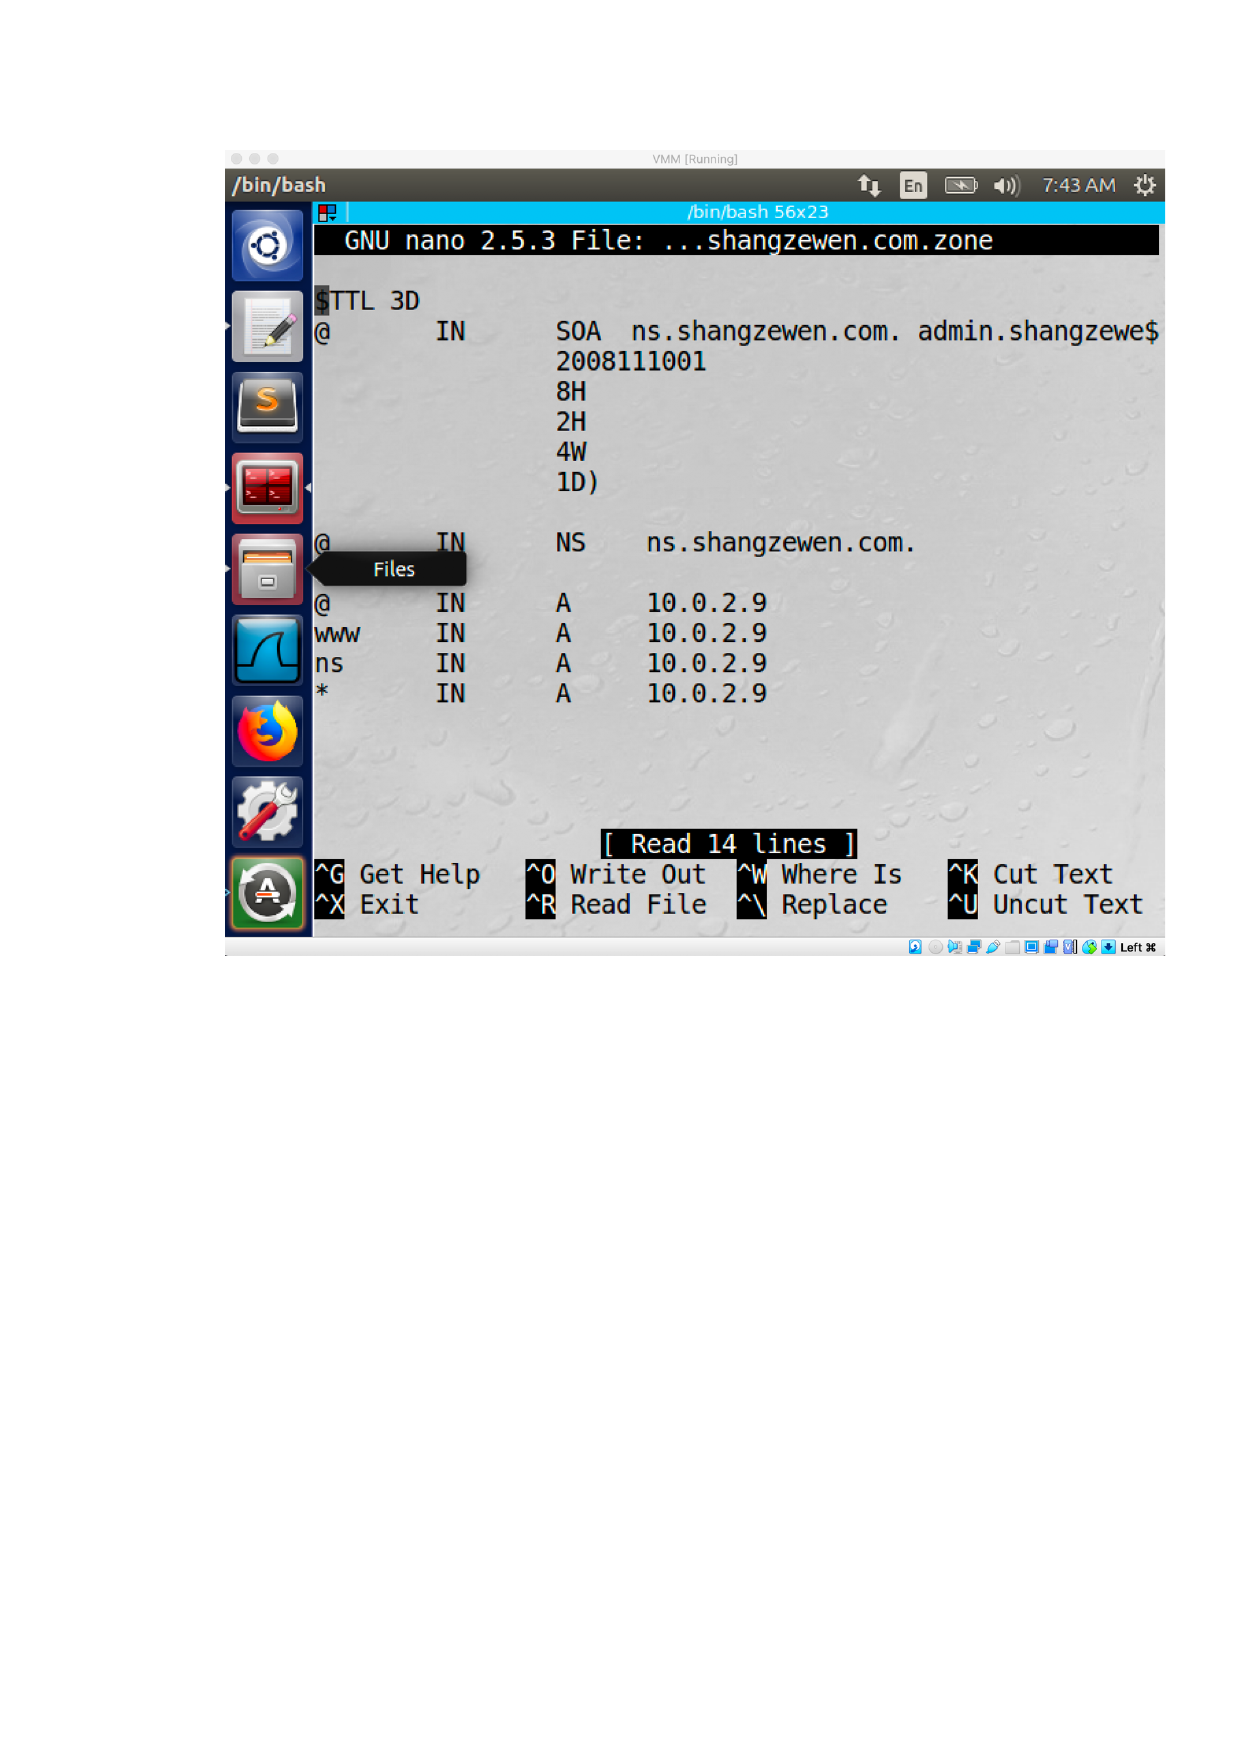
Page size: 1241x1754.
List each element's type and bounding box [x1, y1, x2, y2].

picture [787, 206, 793, 217]
picture [798, 209, 804, 217]
picture [733, 209, 740, 217]
picture [809, 206, 816, 217]
picture [822, 206, 828, 217]
picture [718, 205, 730, 220]
picture [225, 150, 1166, 956]
picture [320, 206, 335, 221]
